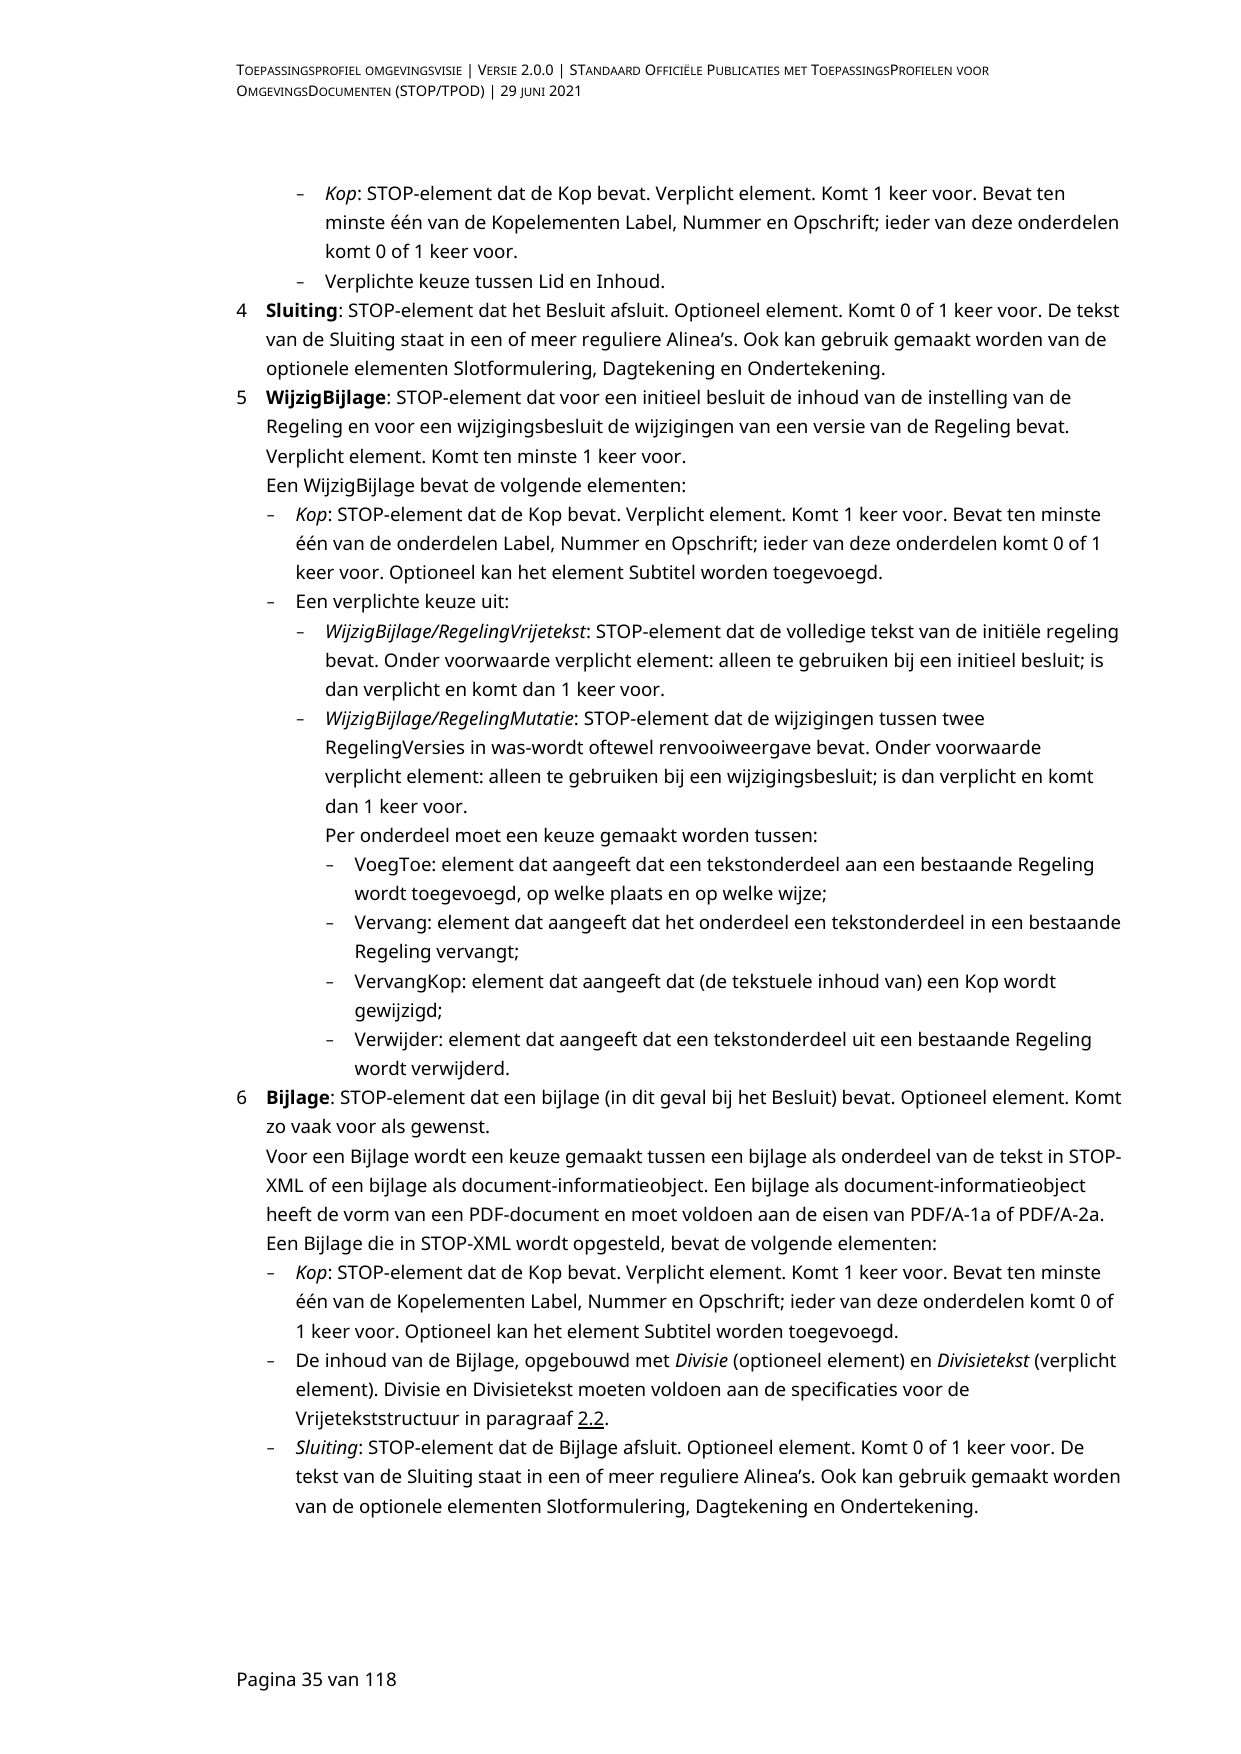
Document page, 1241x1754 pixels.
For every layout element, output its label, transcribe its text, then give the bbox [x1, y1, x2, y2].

text Vervang: element dat aangeeft dat het onderdeel een tekstonderdeel in een bestaande Regeling vervangt; [325, 906, 1122, 965]
text De inhoud van de Bijlage, opgebouwd met Divisie (optioneel element) en Divisietekst (verplicht element). Divisie en Divisietekst moeten voldoen aan de specificaties voor de Vrijetekststructuur in paragraaf 5.2. [266, 1344, 1122, 1431]
text WijzigBijlage: STOP-element dat voor een initieel besluit de inhoud van de instelling van de Regeling en voor een wijzigingsbesluit de wijzigingen van een versie van de Regeling bevat. Verplicht element. Komt ten minste 1 keer voor. Een WijzigBijlage bevat de volgende elementen: [236, 381, 1122, 498]
text Verwijder: element dat aangeeft dat een tekstonderdeel uit een bestaande Regeling wordt verwijderd. [325, 1023, 1122, 1081]
text Sluiting: STOP-element dat de Bijlage afsluit. Optioneel element. Komt 0 of 1 keer voor. De tekst van de Sluiting staat in een of meer reguliere Alinea’s. Ook kan gebruik gemaakt worden van de optionele elementen Slotformulering, Dagtekening en Ondertekening. [266, 1431, 1122, 1519]
text VervangKop: element dat aangeeft dat (de tekstuele inhoud van) een Kop wordt gewijzigd; [325, 965, 1122, 1023]
text WijzigBijlage/RegelingMutatie: STOP-element dat de wijzigingen tussen twee RegelingVersies in was-wordt oftewel renvooiweergave bevat. Onder voorwaarde verplicht element: alleen te gebruiken bij een wijzigingsbesluit; is dan verplicht en komt dan 1 keer voor. Per onderdeel moet een keuze gemaakt worden tussen: [295, 702, 1122, 848]
text Een verplichte keuze uit: [266, 586, 1122, 615]
text Bijlage: STOP-element dat een bijlage (in dit geval bij het Besluit) bevat. Optioneel element. Komt zo vaak voor als gewenst. Voor een Bijlage wordt een keuze gemaakt tussen een bijlage als onderdeel van de tekst in STOP-XML of een bijlage als document-informatieobject. Een bijlage als document-informatieobject heeft de vorm van een PDF-document en moet voldoen aan de eisen van PDF/A-1a of PDF/A-2a. Een Bijlage die in STOP-XML wordt opgesteld, bevat de volgende elementen: [236, 1081, 1122, 1256]
text Verplichte keuze tussen Lid en Inhoud. [295, 265, 1122, 294]
text WijzigBijlage/RegelingVrijetekst: STOP-element dat de volledige tekst van de initiële regeling bevat. Onder voorwaarde verplicht element: alleen te gebruiken bij een initieel besluit; is dan verplicht en komt dan 1 keer voor. [295, 615, 1122, 702]
text Kop: STOP-element dat de Kop bevat. Verplicht element. Komt 1 keer voor. Bevat ten minste één van de onderdelen Label, Nummer en Opschrift; ieder van deze onderdelen komt 0 of 1 keer voor. Optioneel kan het element Subtitel worden toegevoegd. [266, 498, 1122, 586]
text Sluiting: STOP-element dat het Besluit afsluit. Optioneel element. Komt 0 of 1 keer voor. De tekst van de Sluiting staat in een of meer reguliere Alinea’s. Ook kan gebruik gemaakt worden van de optionele elementen Slotformulering, Dagtekening en Ondertekening. [236, 294, 1122, 381]
text VoegToe: element dat aangeeft dat een tekstonderdeel aan een bestaande Regeling wordt toegevoegd, op welke plaats en op welke wijze; [325, 848, 1122, 906]
